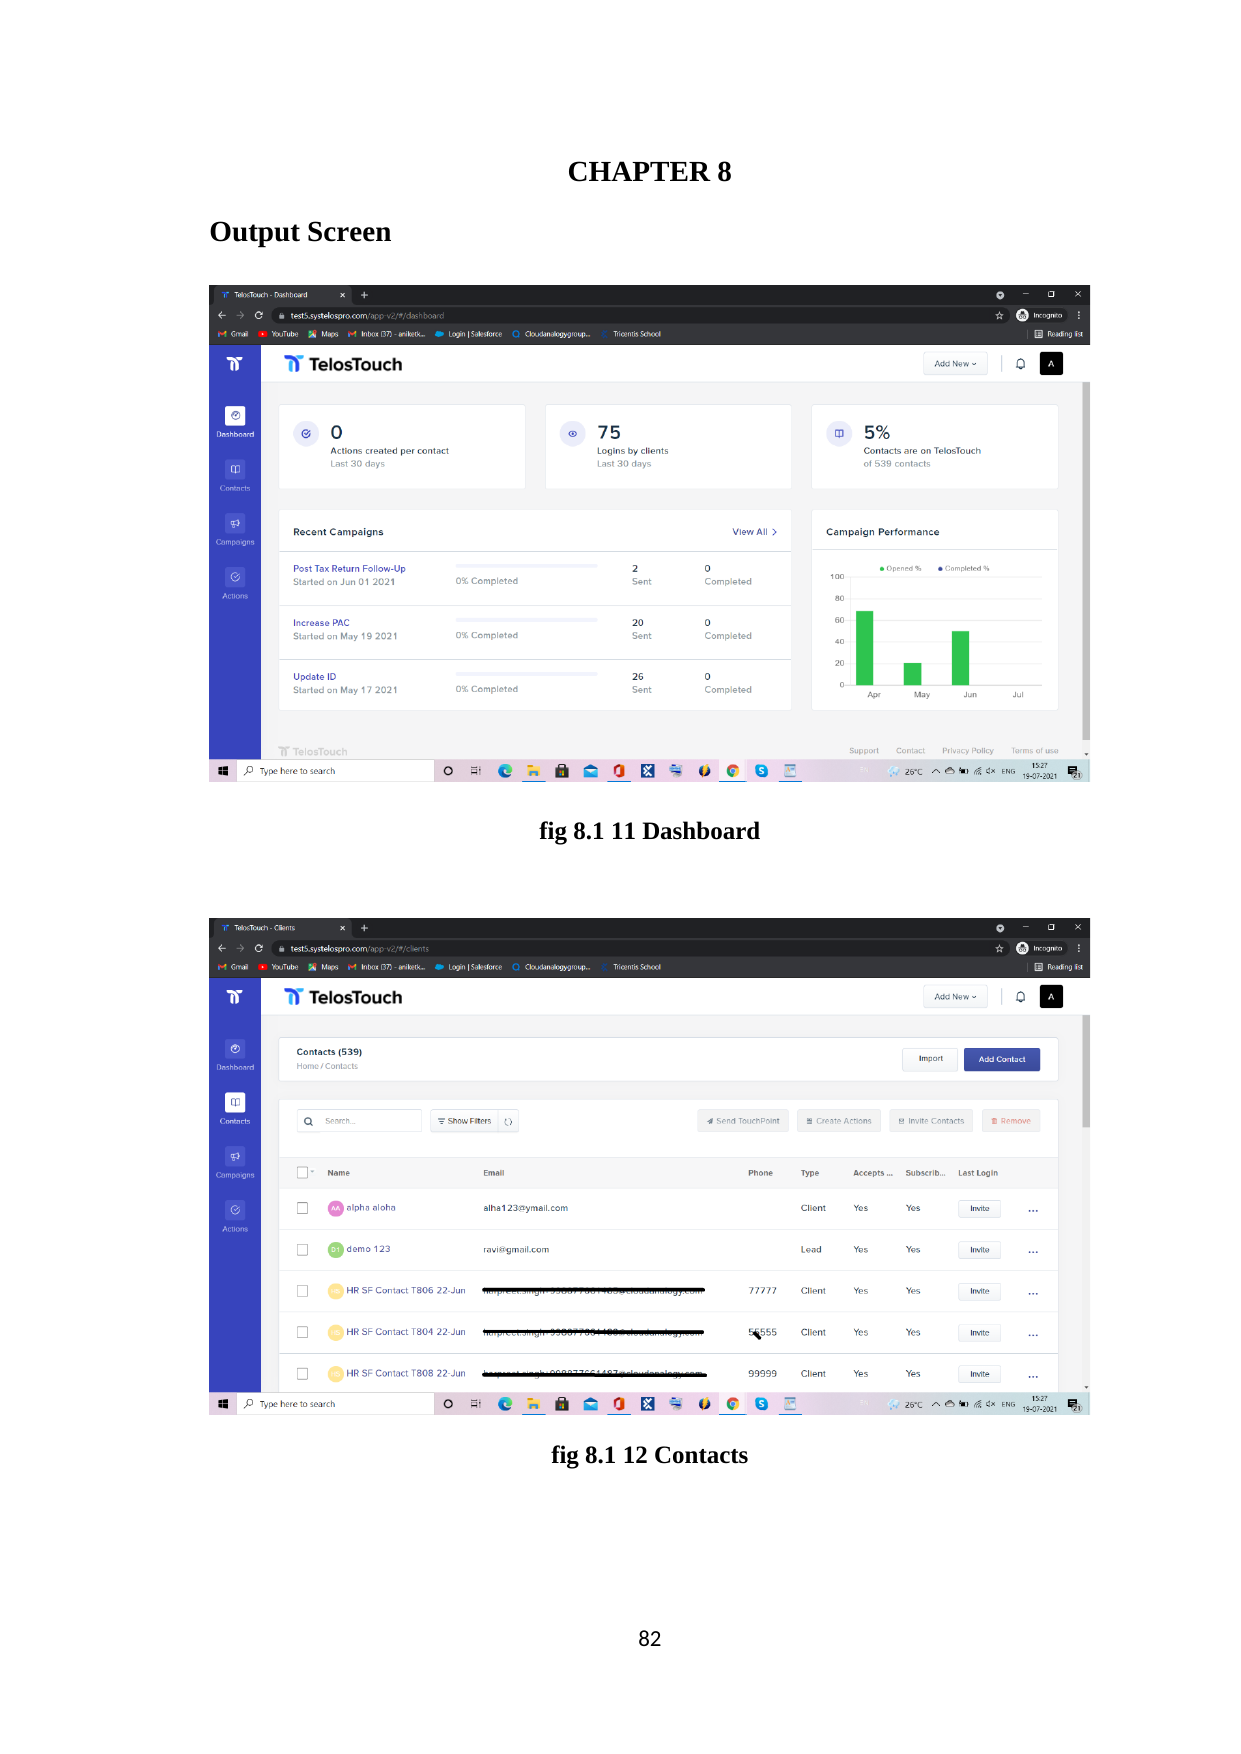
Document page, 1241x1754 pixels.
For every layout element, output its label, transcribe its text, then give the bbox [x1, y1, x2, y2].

picture [209, 285, 1091, 782]
text CHAPTER 8 [209, 154, 1090, 188]
text fig 8.1 12 Contacts [209, 1440, 1090, 1469]
picture [209, 918, 1091, 1415]
text Output Screen [209, 214, 1090, 247]
text fig 8.1 11 Dashboard [209, 816, 1090, 845]
